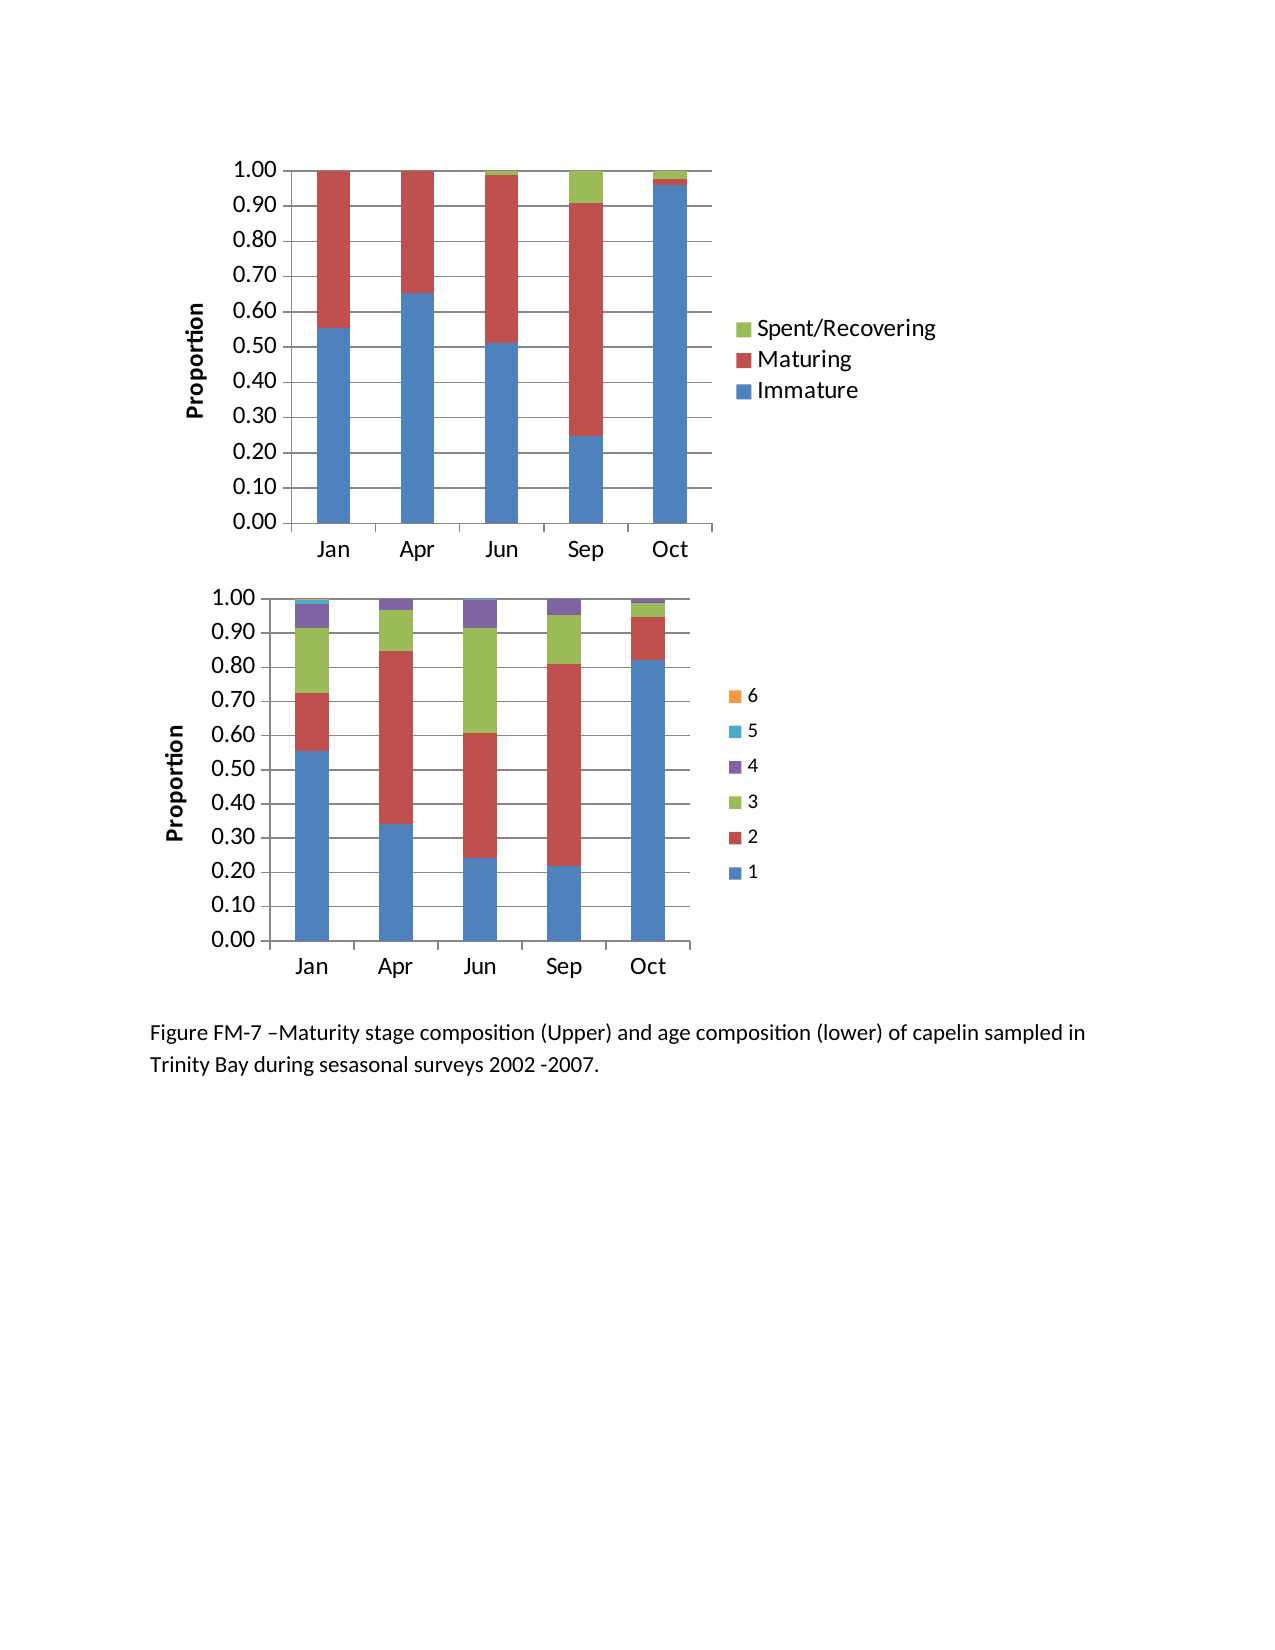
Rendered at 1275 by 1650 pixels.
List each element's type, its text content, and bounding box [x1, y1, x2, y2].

text Figure FM-7 –Maturity stage composition (Upper) and age composition (lower) of capelin sampled in Trinity Bay during sesasonal surveys 2002 -2007. [150, 1018, 1125, 1078]
